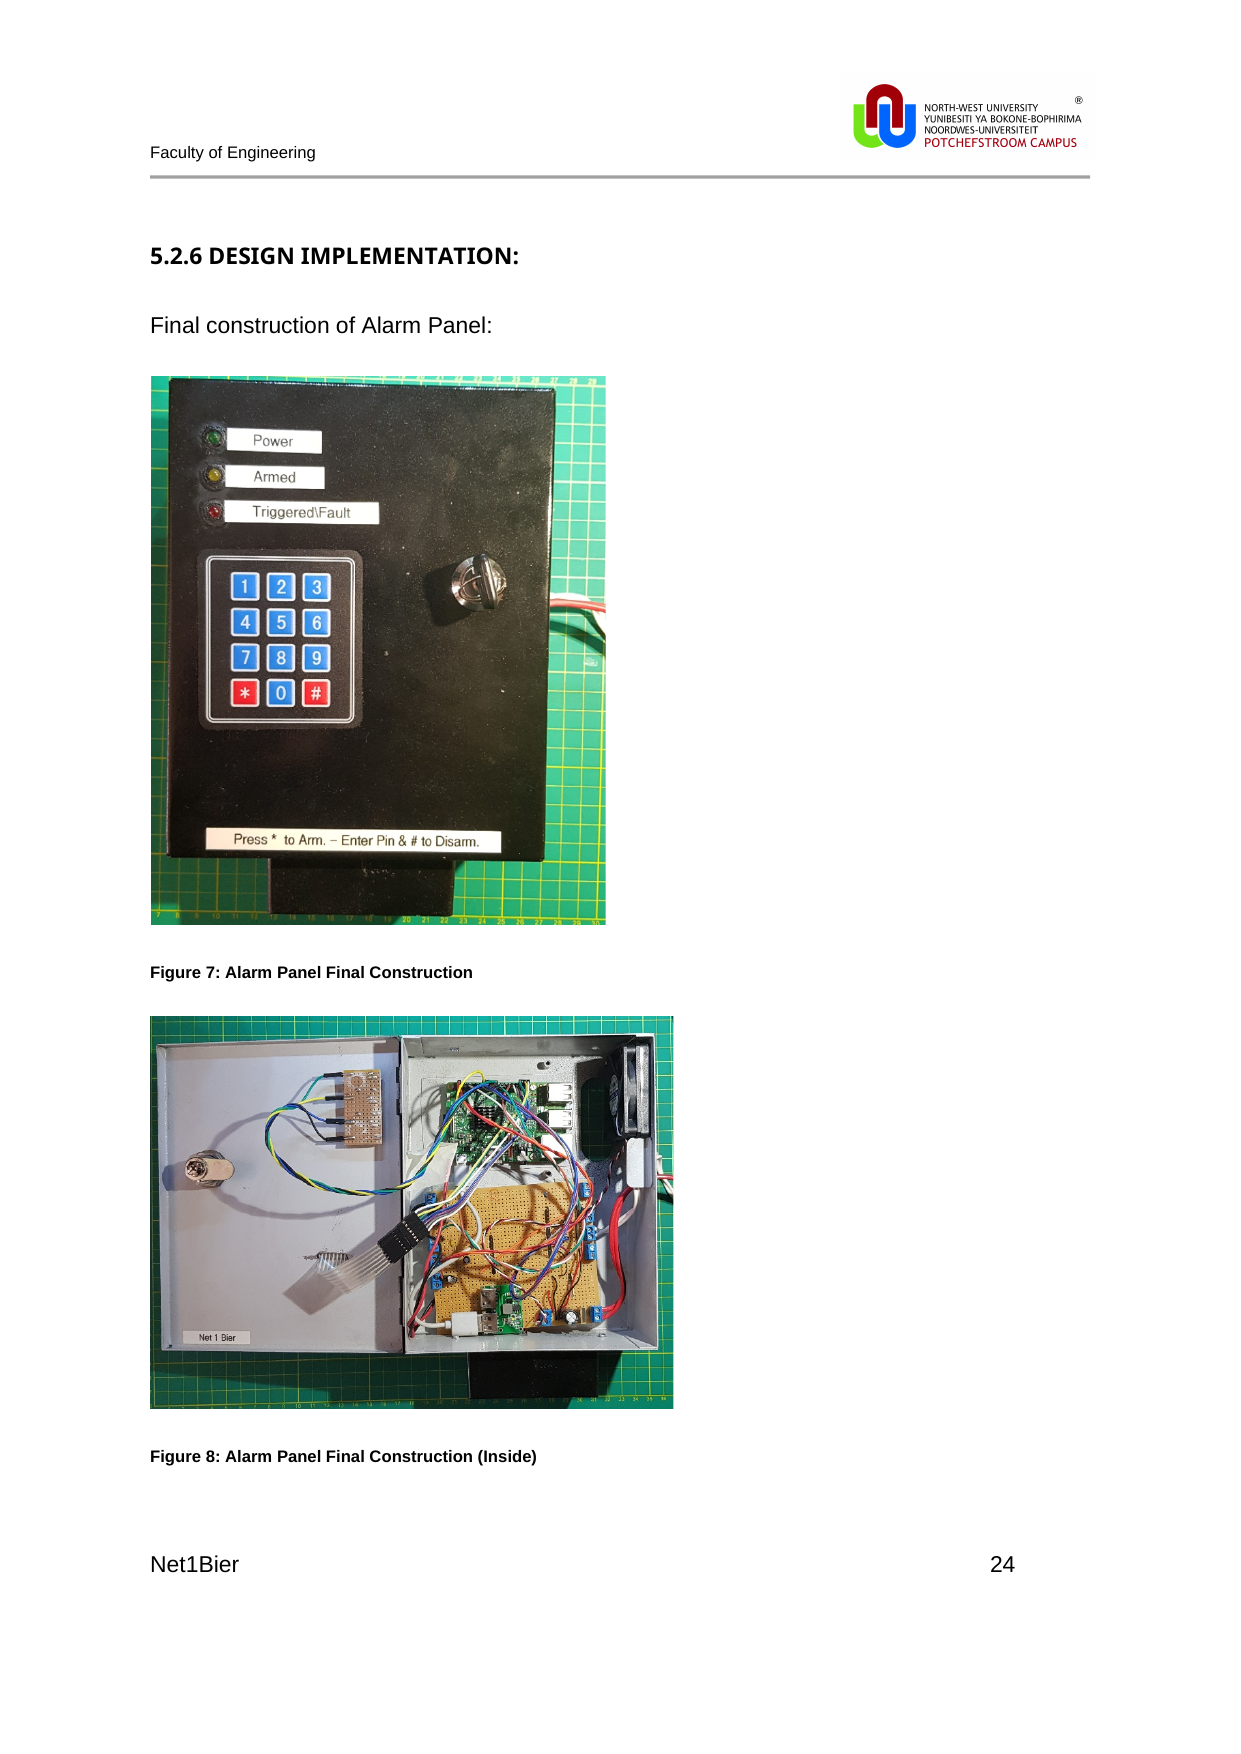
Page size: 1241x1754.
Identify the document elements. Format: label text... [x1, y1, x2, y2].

picture [151, 376, 606, 925]
subtitle 5.2.6 Design implementation: [150, 240, 1090, 271]
text Final construction of Alarm Panel: [150, 312, 1090, 338]
picture [840, 73, 1095, 159]
picture [150, 1016, 674, 1409]
